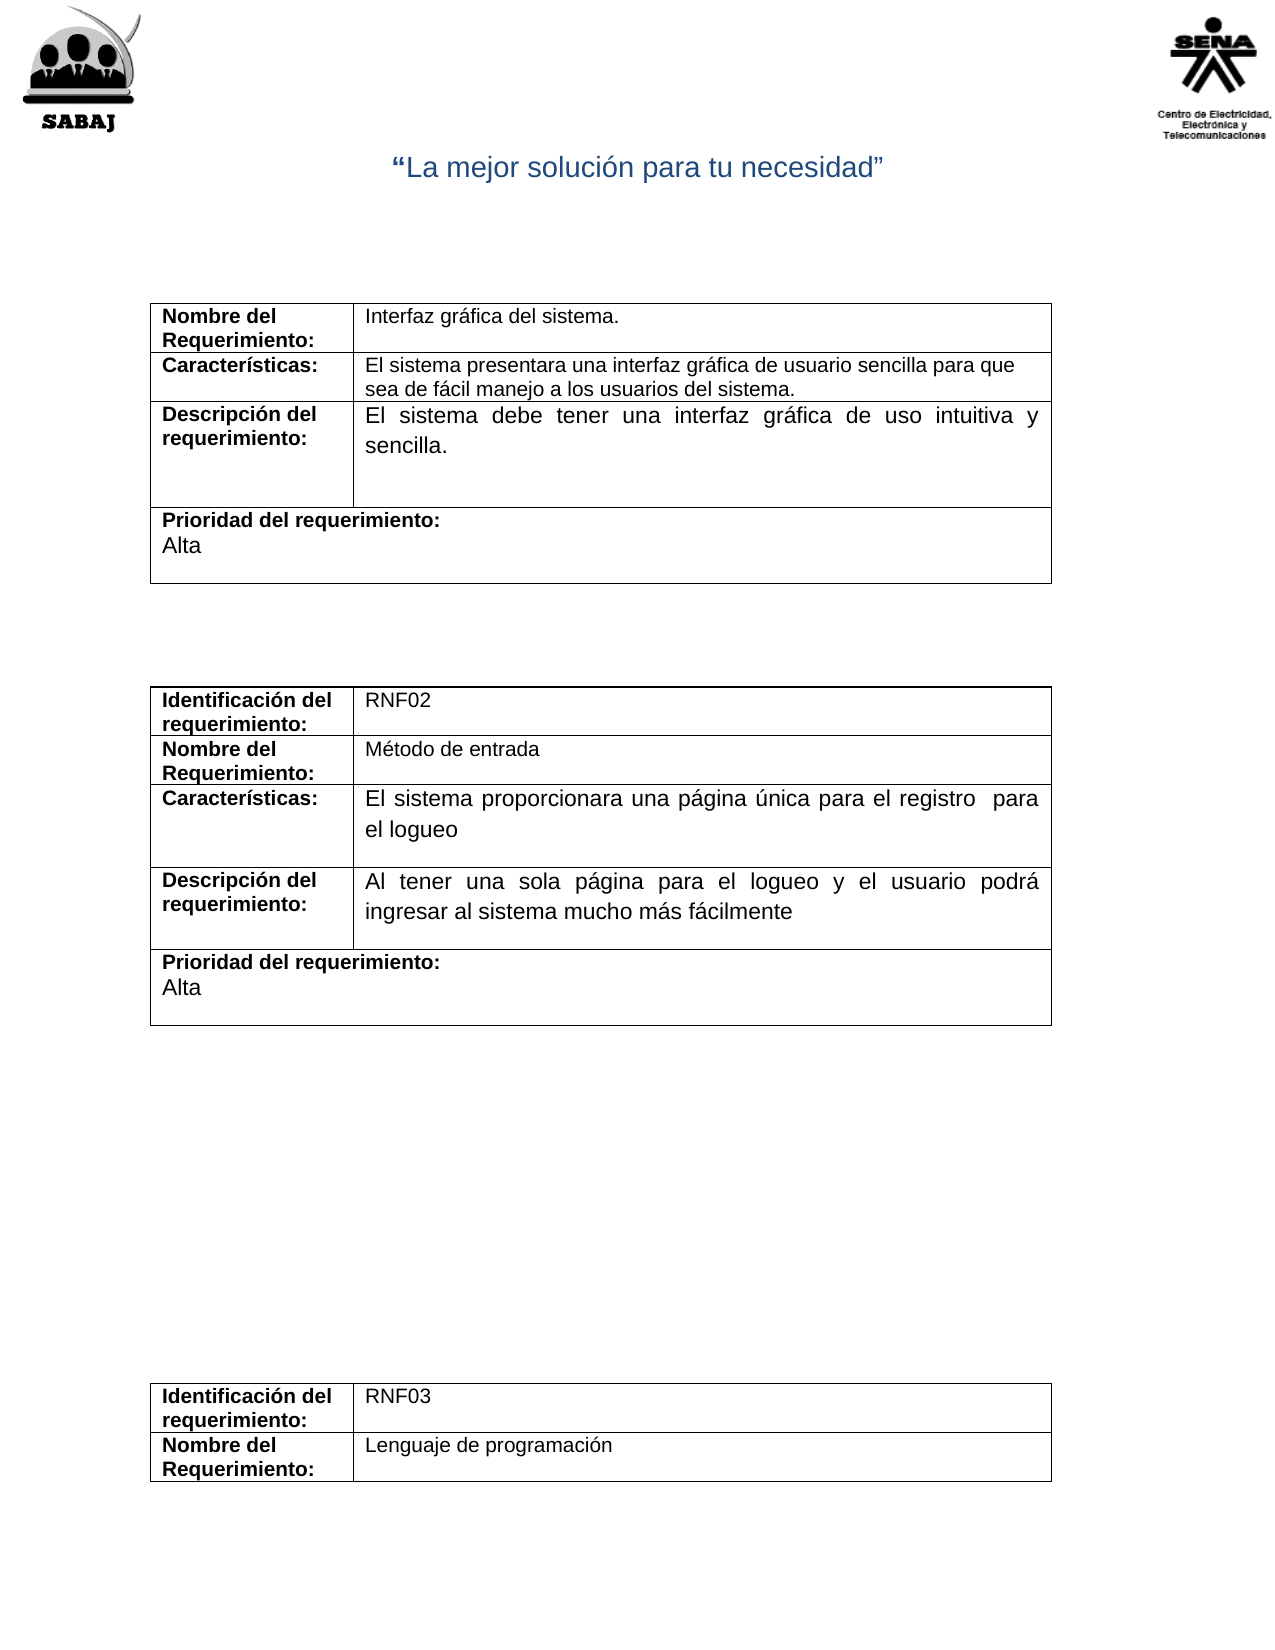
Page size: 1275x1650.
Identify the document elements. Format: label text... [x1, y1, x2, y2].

table_cell Nombre del Requerimiento: [151, 736, 353, 784]
table_cell El sistema proporcionara una página única para el registro para el logueo [354, 785, 1051, 867]
table_header RNF02 [354, 688, 1051, 735]
picture [1125, 2, 1275, 160]
table_cell El sistema presentara una interfaz gráfica de usuario sencilla para que sea de fácil manejo a los usuarios del sistema. [354, 353, 1051, 401]
table_header Identificación del requerimiento: [151, 688, 353, 735]
table_cell Descripción del requerimiento: [151, 868, 353, 949]
table_cell Al tener una sola página para el logueo y el usuario podrá ingresar al sistema mucho más fácilmente [354, 868, 1051, 949]
table_cell Prioridad del requerimiento: Alta [151, 508, 1051, 583]
picture [0, 0, 154, 150]
table_cell Interfaz gráfica del sistema. [354, 304, 1051, 352]
table_header RNF03 [354, 1384, 1051, 1432]
table_header Identificación del requerimiento: [151, 1384, 353, 1432]
table_cell Prioridad del requerimiento: Alta [151, 950, 1051, 1025]
table_cell Nombre del Requerimiento: [151, 304, 353, 352]
table_cell Método de entrada [354, 736, 1051, 784]
table_cell El sistema debe tener una interfaz gráfica de uso intuitiva y sencilla. [354, 402, 1051, 507]
table_cell Características: [151, 353, 353, 401]
table_cell Nombre del Requerimiento: [151, 1433, 353, 1481]
table_cell Lenguaje de programación [354, 1433, 1051, 1481]
table_cell Descripción del requerimiento: [151, 402, 353, 507]
table_cell Características: [151, 785, 353, 867]
